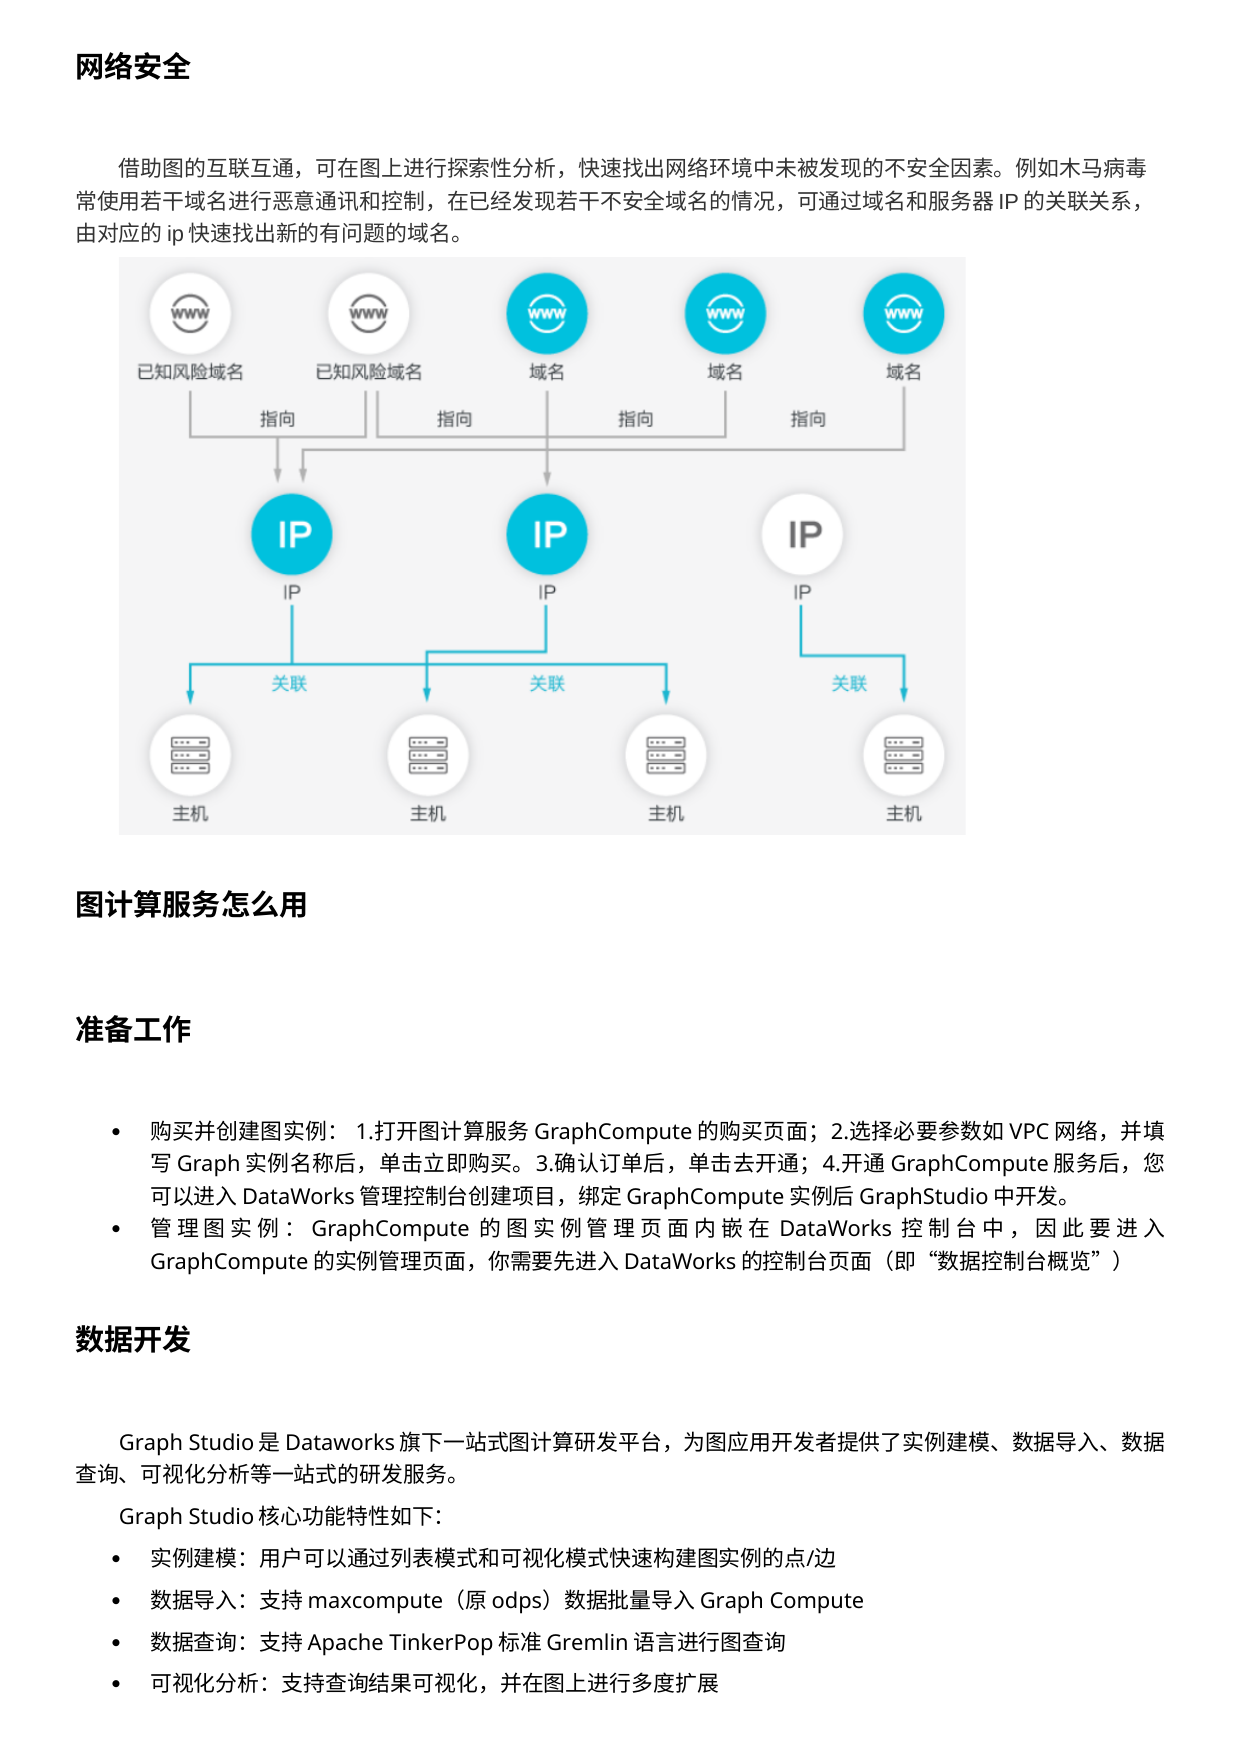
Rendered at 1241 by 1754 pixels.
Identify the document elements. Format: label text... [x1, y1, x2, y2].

subtitle 数据开发 [75, 1305, 1165, 1370]
list 实例建模：用户可以通过列表模式和可视化模式快速构建图实例的点/边 [112, 1540, 1165, 1573]
subtitle 图计算服务怎么用 [75, 870, 1165, 935]
list 数据导入：支持maxcompute（原odps）数据批量导入Graph Compute [112, 1582, 1165, 1615]
subtitle 准备工作 [75, 995, 1165, 1060]
list 管理图实例：GraphCompute的图实例管理页面内嵌在DataWorks控制台中，因此要进入GraphCompute的实例管理页面，你需要先进入DataWorks的控制台页面（即“数据控制台概览”） [112, 1211, 1165, 1276]
text 借助图的互联互通，可在图上进行探索性分析，快速找出网络环境中未被发现的不安全因素。例如木马病毒常使用若干域名进行恶意通讯和控制，在已经发现若干不安全域名的情况，可通过域名和服务器IP的关联关系，由对应的ip快速找出新的有问题的域名。 [75, 151, 1165, 248]
list 可视化分析：支持查询结果可视化，并在图上进行多度扩展 [112, 1666, 1165, 1698]
text Graph Studio是Dataworks旗下一站式图计算研发平台，为图应用开发者提供了实例建模、数据导入、数据查询、可视化分析等一站式的研发服务。 [75, 1424, 1165, 1489]
picture [118, 257, 966, 835]
subtitle 网络安全 [75, 32, 1165, 97]
list 数据查询：支持Apache TinkerPop标准Gremlin语言进行图查询 [112, 1624, 1165, 1657]
list 购买并创建图实例： 1.打开图计算服务GraphCompute的购买页面；2.选择必要参数如VPC网络，并填写Graph实例名称后，单击立即购买。3.确认订单后，单击去开通；4.开通GraphCompute服务后，您可以进入DataWorks管理控制台创建项目，绑定GraphCompute实例后GraphStudio中开发。 [112, 1114, 1165, 1211]
text Graph Studio核心功能特性如下： [75, 1498, 1165, 1531]
